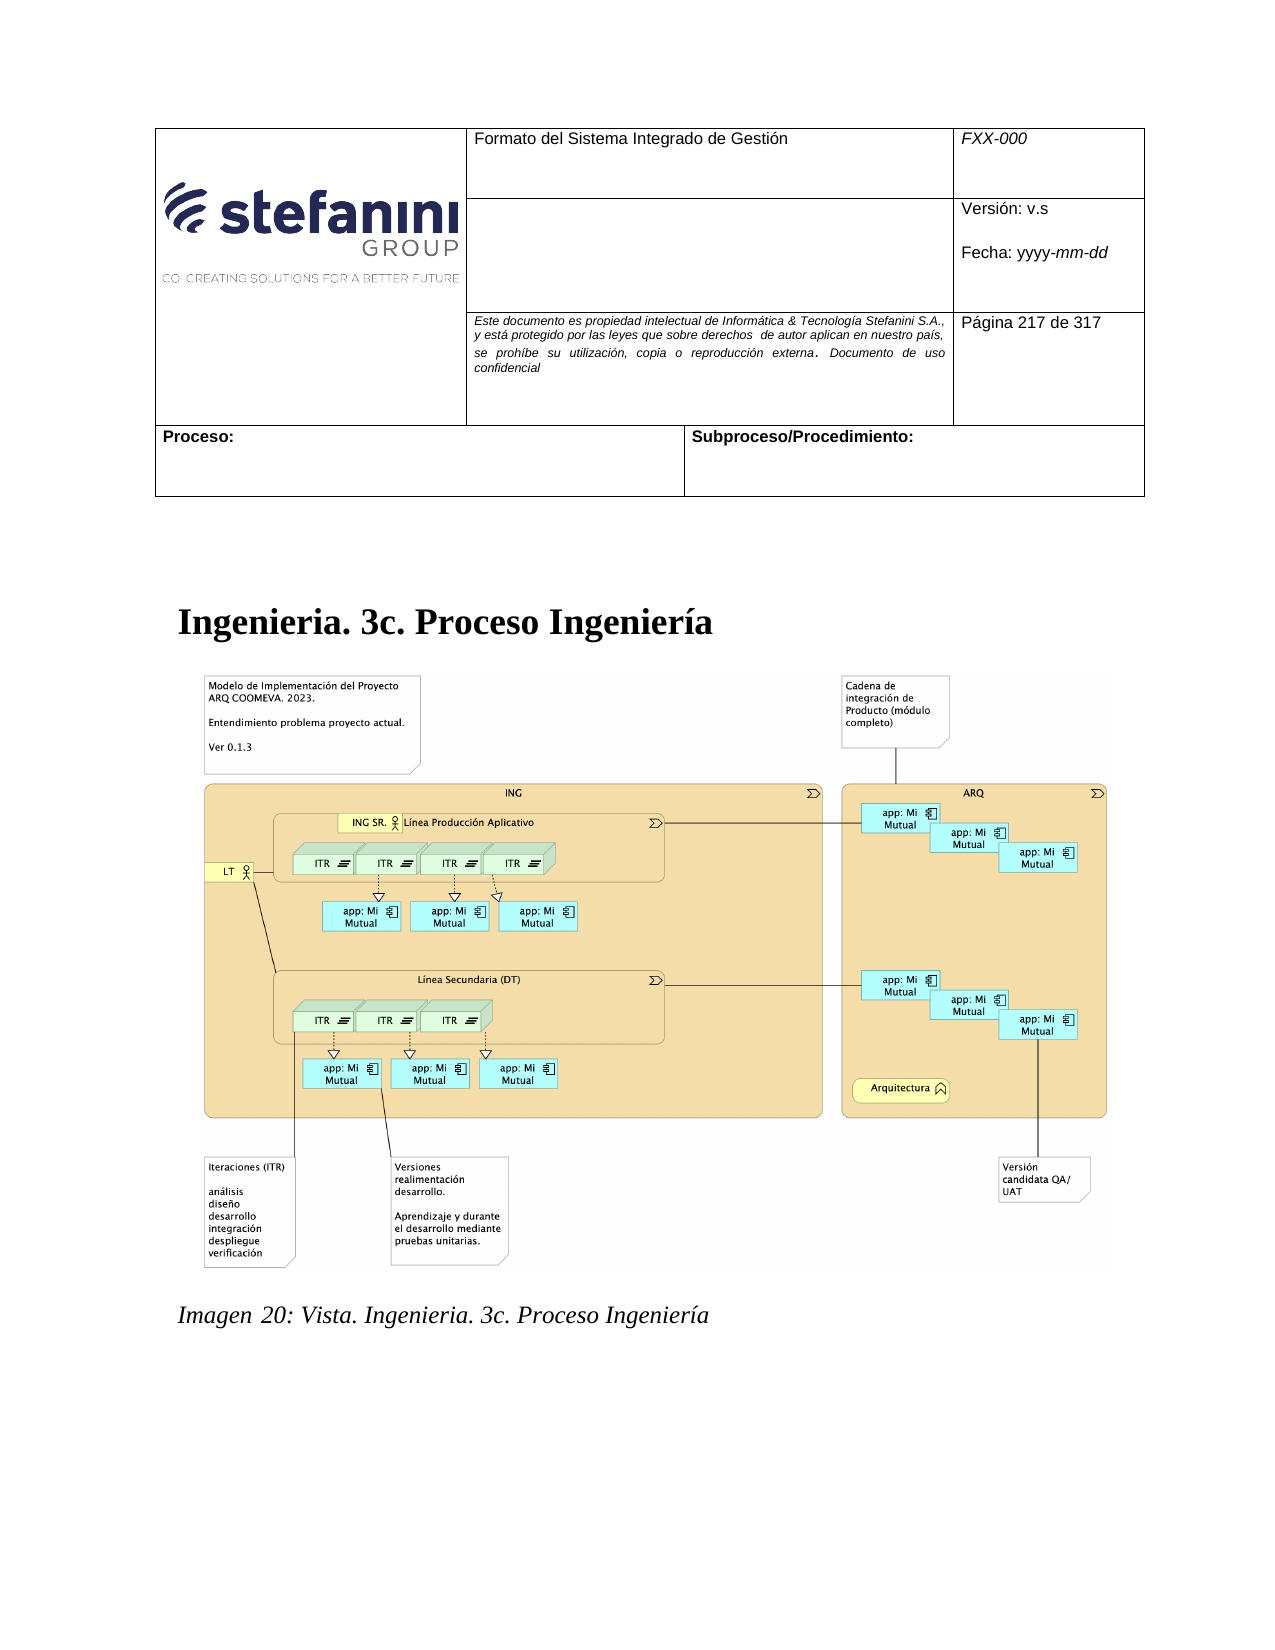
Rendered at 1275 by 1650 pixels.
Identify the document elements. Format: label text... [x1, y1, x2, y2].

text Imagen 20: Vista. Ingenieria. 3c. Proceso Ingeniería [177, 1300, 1098, 1329]
picture [162, 182, 460, 286]
picture [196, 667, 1115, 1276]
subtitle Ingenieria. 3c. Proceso Ingeniería [177, 599, 1098, 642]
